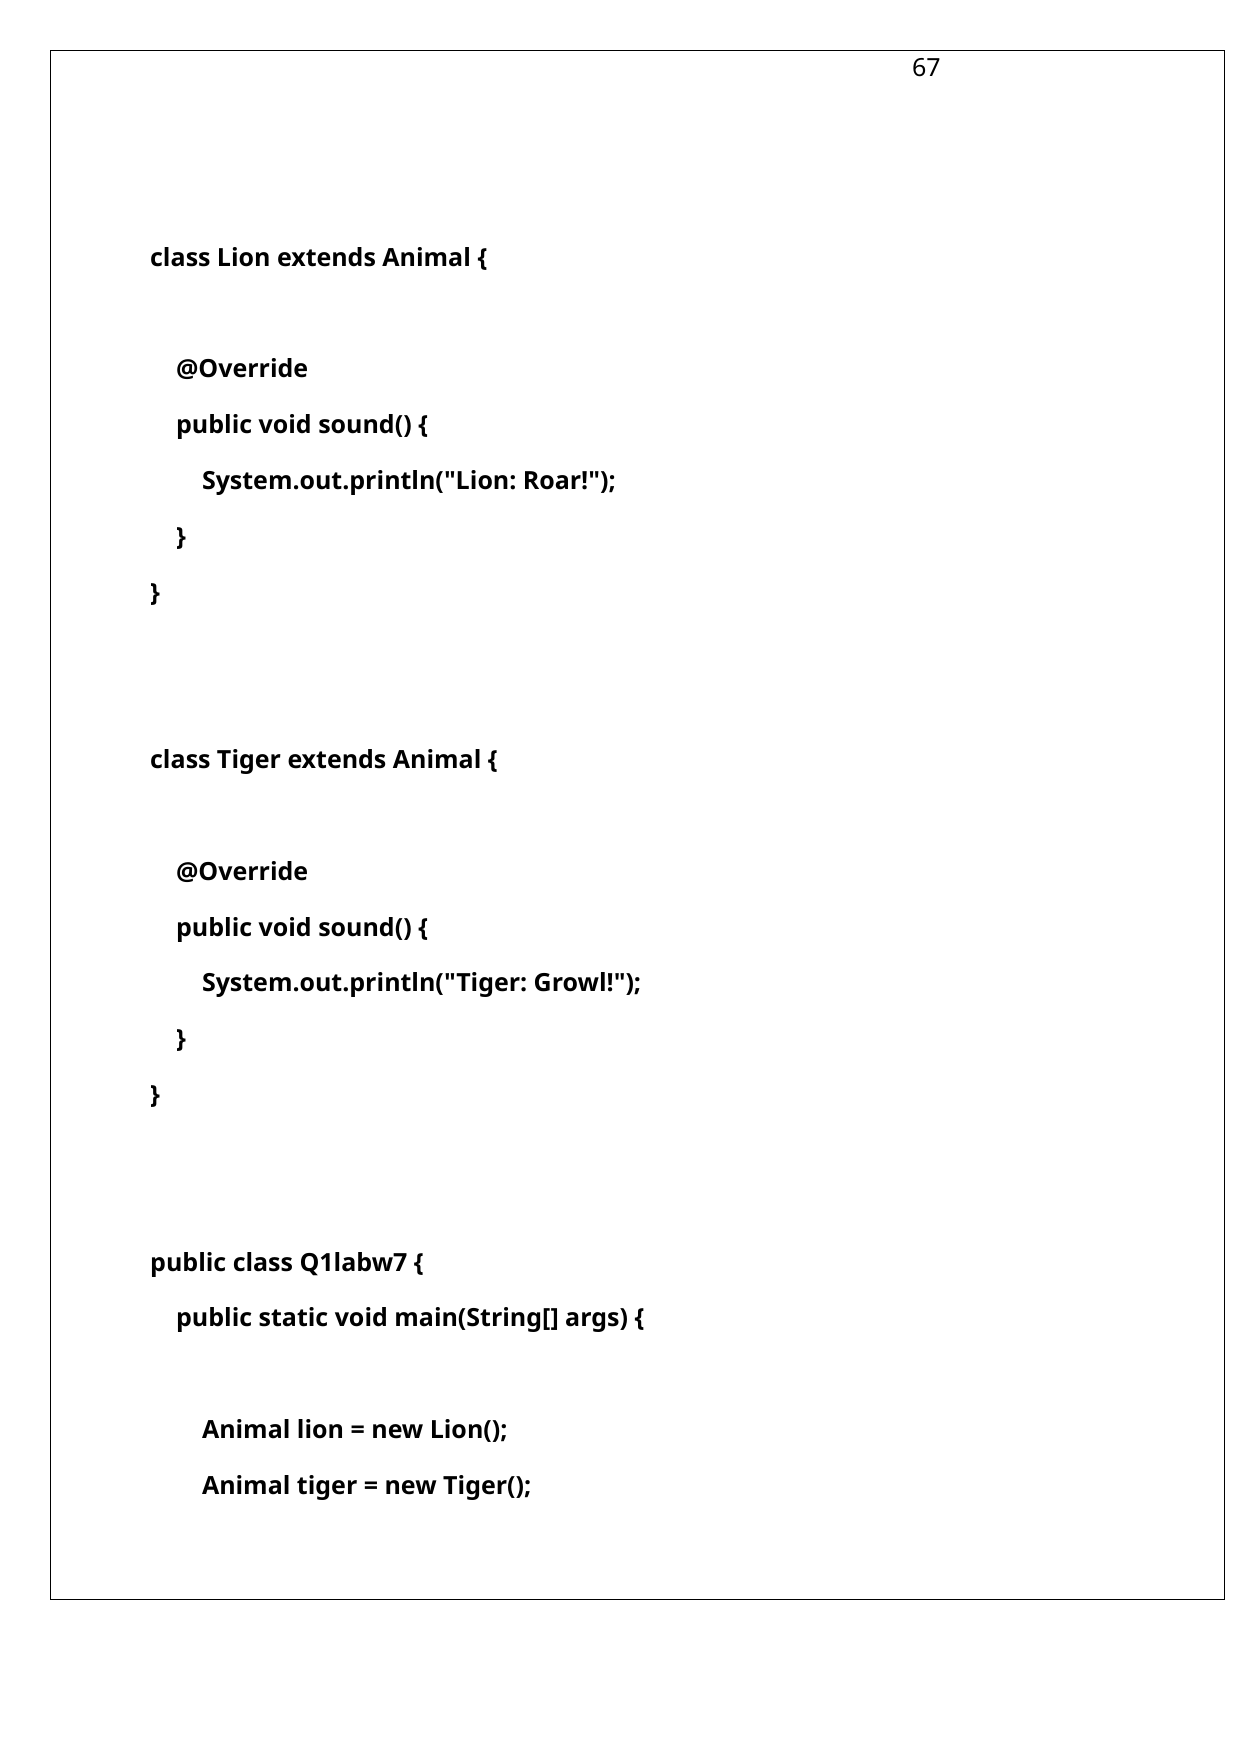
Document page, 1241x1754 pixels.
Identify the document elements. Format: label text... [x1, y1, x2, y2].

text @Override [150, 351, 1090, 385]
text } [150, 1021, 1090, 1055]
text public void sound() { [150, 909, 1090, 943]
text public void sound() { [150, 407, 1090, 441]
text System.out.println("Lion: Roar!"); [150, 462, 1090, 497]
text public static void main(String[] args) { [150, 1300, 1090, 1334]
text Animal lion = new Lion(); [150, 1412, 1090, 1446]
text } [150, 1077, 1090, 1111]
text class Lion extends Animal { [150, 239, 1090, 273]
text System.out.println("Tiger: Growl!"); [150, 965, 1090, 999]
text public class Q1labw7 { [150, 1244, 1090, 1278]
text Animal tiger = new Tiger(); [150, 1467, 1090, 1502]
text } [150, 574, 1090, 608]
text } [150, 518, 1090, 552]
text @Override [150, 853, 1090, 887]
text class Tiger extends Animal { [150, 742, 1090, 776]
